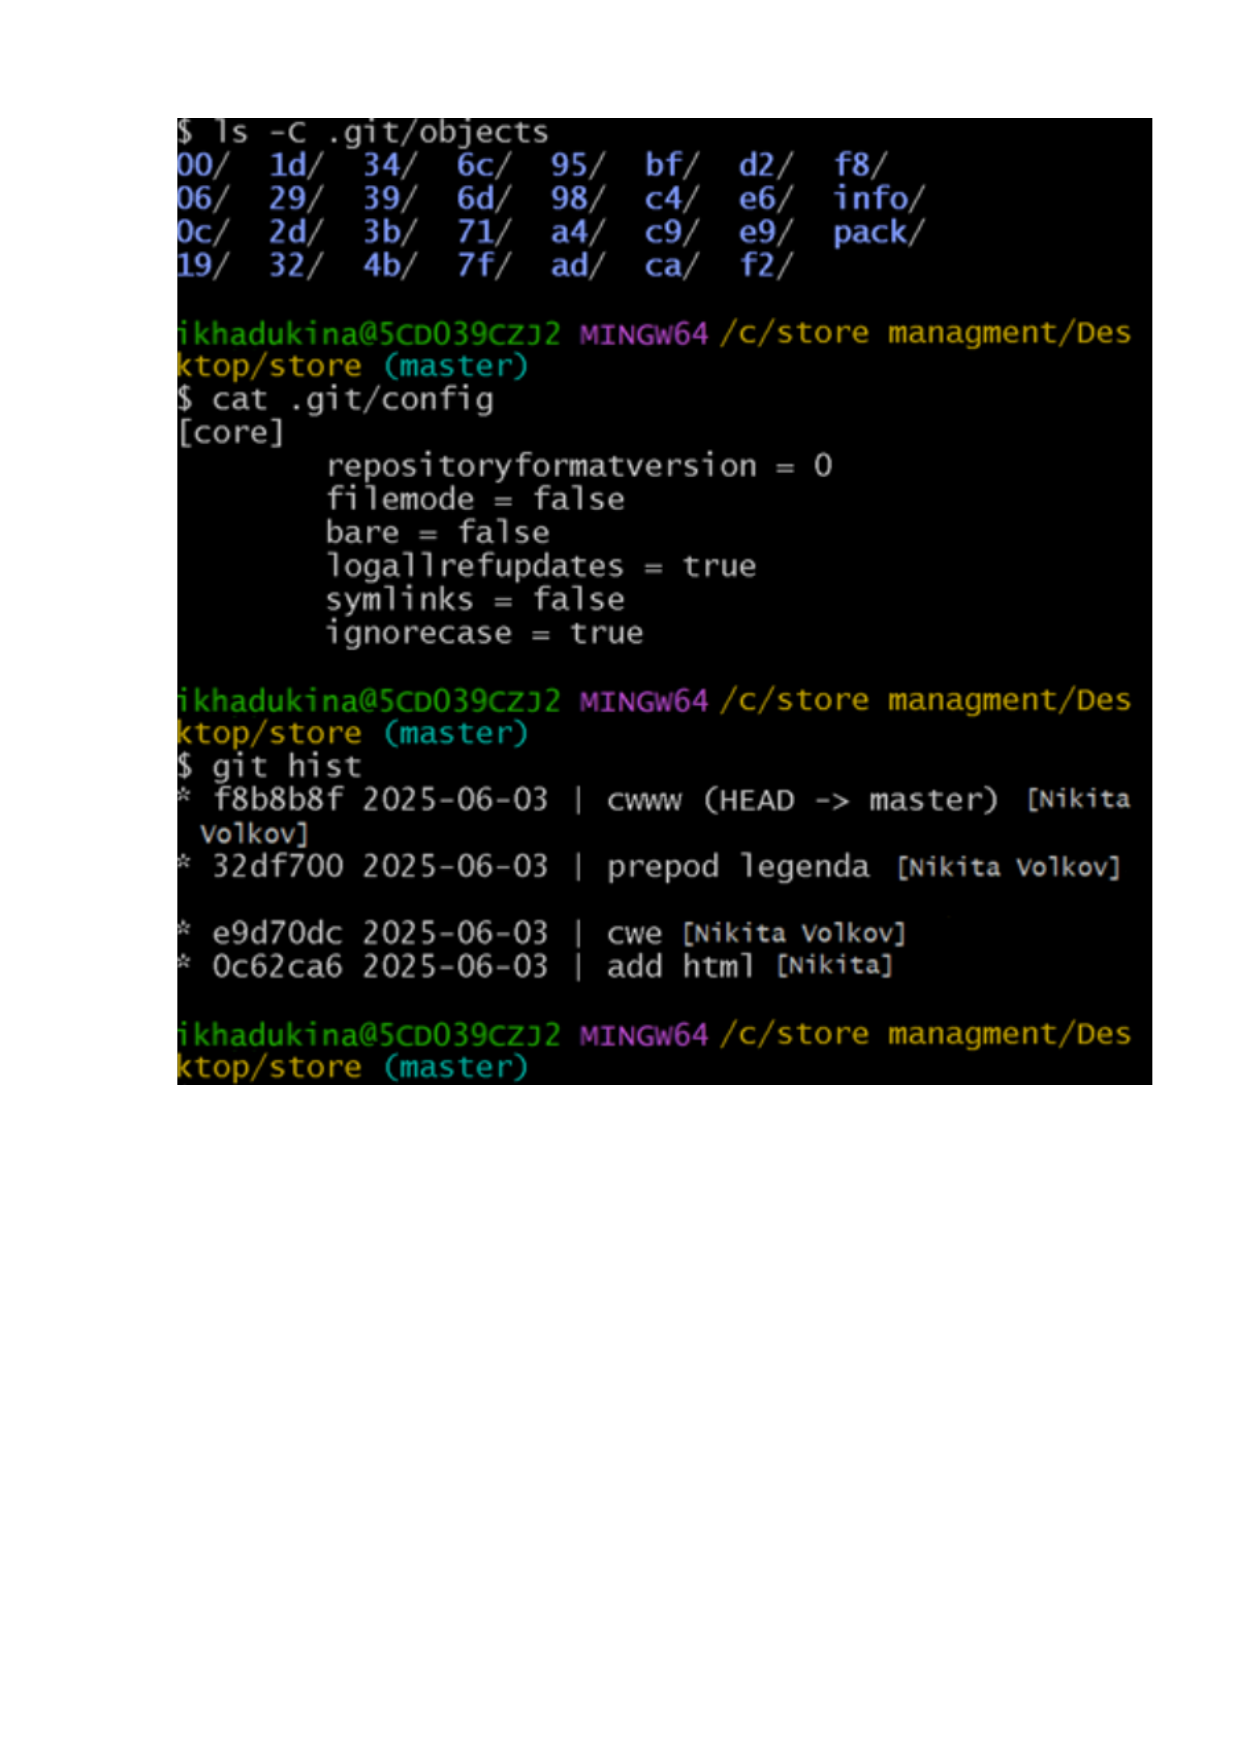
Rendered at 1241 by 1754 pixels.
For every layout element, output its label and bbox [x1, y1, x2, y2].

picture [177, 118, 1153, 1085]
